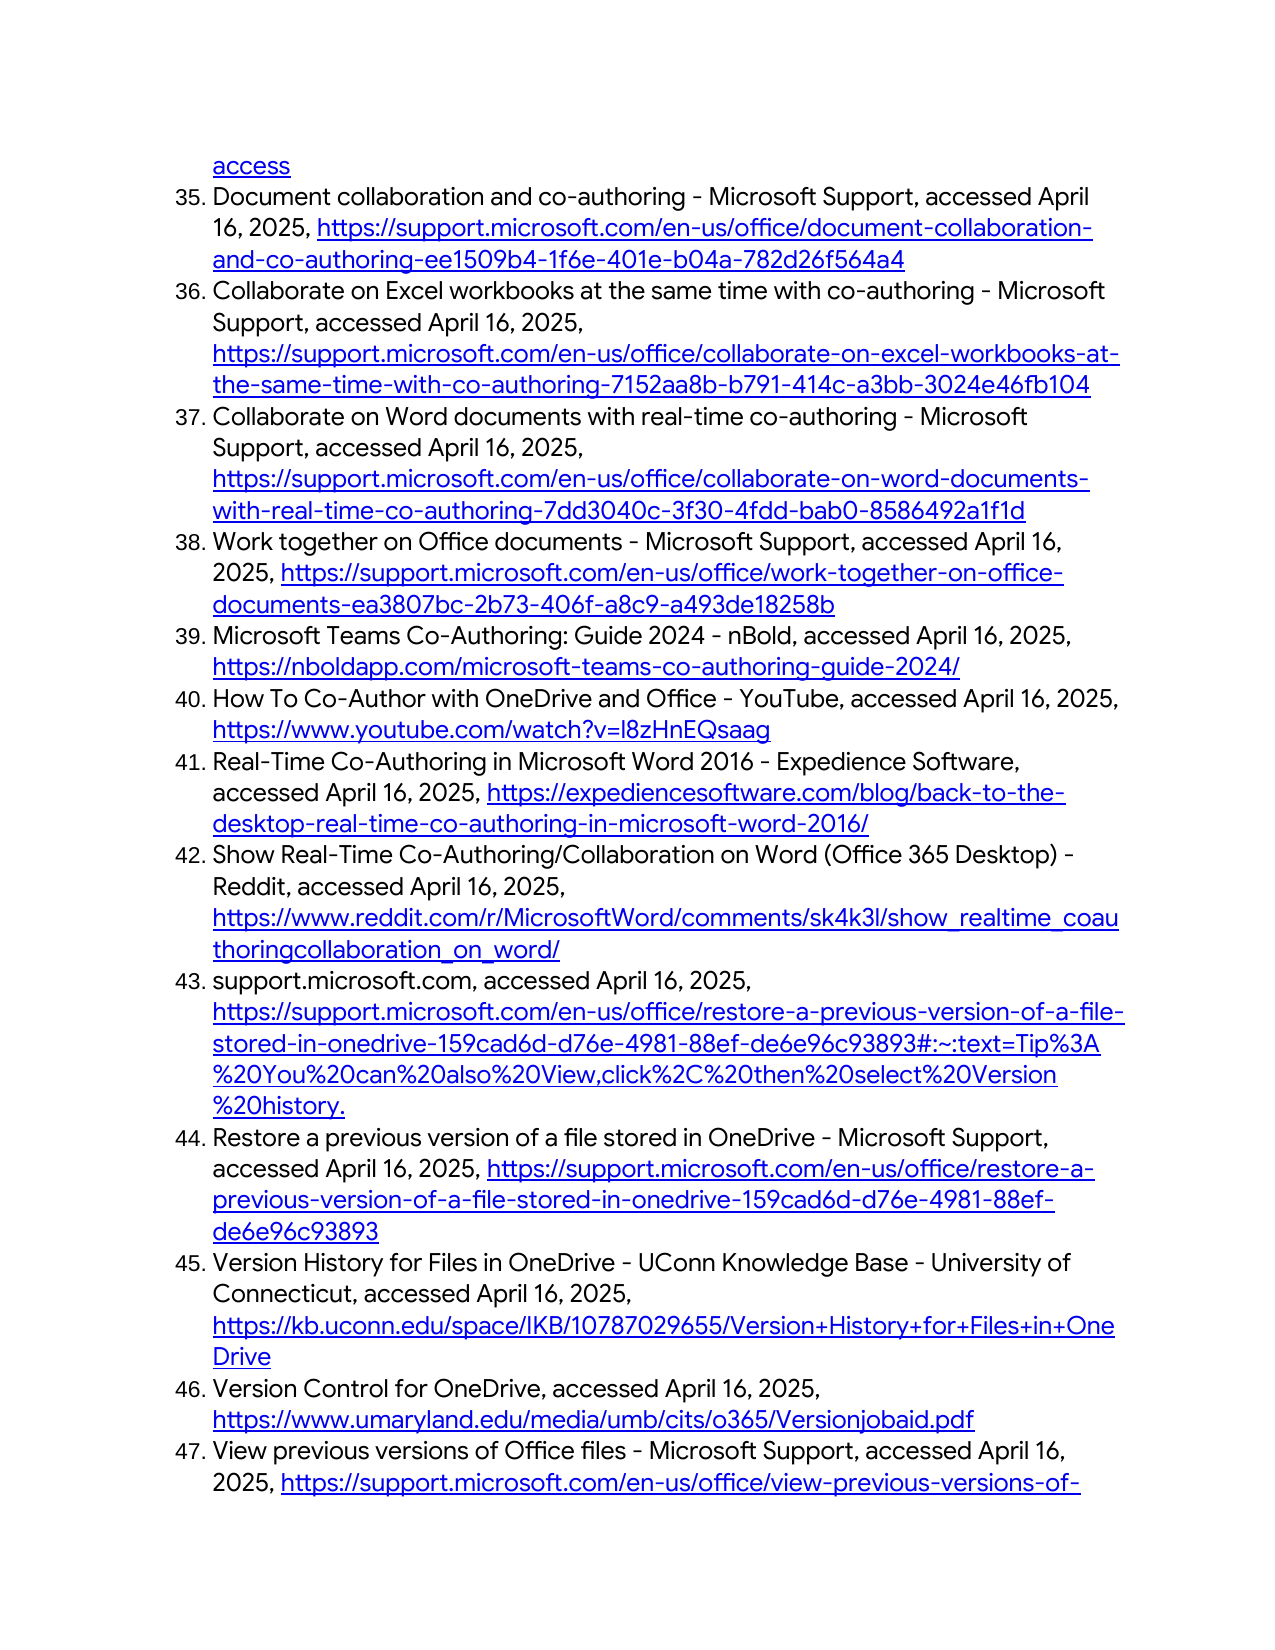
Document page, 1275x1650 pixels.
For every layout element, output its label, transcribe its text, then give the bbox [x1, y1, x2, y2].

list Document collaboration and co-authoring - Microsoft Support, accessed April 16, 2025, https://support.microsoft.com/en-us/office/document-collaboration-and-co-authoring-ee1509b4-1f6e-401e-b04a-782d26f564a4 [175, 181, 1125, 275]
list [175, 150, 1125, 181]
list Microsoft Teams Co-Authoring: Guide 2024 - nBold, accessed April 16, 2025, https://nboldapp.com/microsoft-teams-co-authoring-guide-2024/ [175, 620, 1125, 683]
list Version Control for OneDrive, accessed April 16, 2025, https://www.umaryland.edu/media/umb/cits/o365/Versionjobaid.pdf [175, 1373, 1125, 1436]
list support.microsoft.com, accessed April 16, 2025, https://support.microsoft.com/en-us/office/restore-a-previous-version-of-a-file-stored-in-onedrive-159cad6d-d76e-4981-88ef-de6e96c93893#:~:text=Tip%3A%20You%20can%20also%20View,click%2C%20then%20select%20Version%20history. [175, 965, 1125, 1122]
list Collaborate on Excel workbooks at the same time with co-authoring - Microsoft Support, accessed April 16, 2025, https://support.microsoft.com/en-us/office/collaborate-on-excel-workbooks-at-the-same-time-with-co-authoring-7152aa8b-b791-414c-a3bb-3024e46fb104 [175, 275, 1125, 401]
list Version History for Files in OneDrive - UConn Knowledge Base - University of Connecticut, accessed April 16, 2025, https://kb.uconn.edu/space/IKB/10787029655/Version+History+for+Files+in+OneDrive [175, 1247, 1125, 1373]
list Collaborate on Word documents with real-time co-authoring - Microsoft Support, accessed April 16, 2025, https://support.microsoft.com/en-us/office/collaborate-on-word-documents-with-real-time-co-authoring-7dd3040c-3f30-4fdd-bab0-8586492a1f1d [175, 401, 1125, 526]
list Restore a previous version of a file stored in OneDrive - Microsoft Support, accessed April 16, 2025, https://support.microsoft.com/en-us/office/restore-a-previous-version-of-a-file-stored-in-onedrive-159cad6d-d76e-4981-88ef-de6e96c93893 [175, 1122, 1125, 1247]
list Work together on Office documents - Microsoft Support, accessed April 16, 2025, https://support.microsoft.com/en-us/office/work-together-on-office-documents-ea3807bc-2b73-406f-a8c9-a493de18258b [175, 526, 1125, 620]
list Real-Time Co-Authoring in Microsoft Word 2016 - Expedience Software, accessed April 16, 2025, https://expediencesoftware.com/blog/back-to-the-desktop-real-time-co-authoring-in-microsoft-word-2016/ [175, 746, 1125, 840]
list Show Real-Time Co-Authoring/Collaboration on Word (Office 365 Desktop) - Reddit, accessed April 16, 2025, https://www.reddit.com/r/MicrosoftWord/comments/sk4k3l/show_realtime_coauthoringcollaboration_on_word/ [175, 840, 1125, 965]
list How To Co-Author with OneDrive and Office - YouTube, accessed April 16, 2025, https://www.youtube.com/watch?v=l8zHnEQsaag [175, 683, 1125, 746]
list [175, 1436, 1125, 1498]
